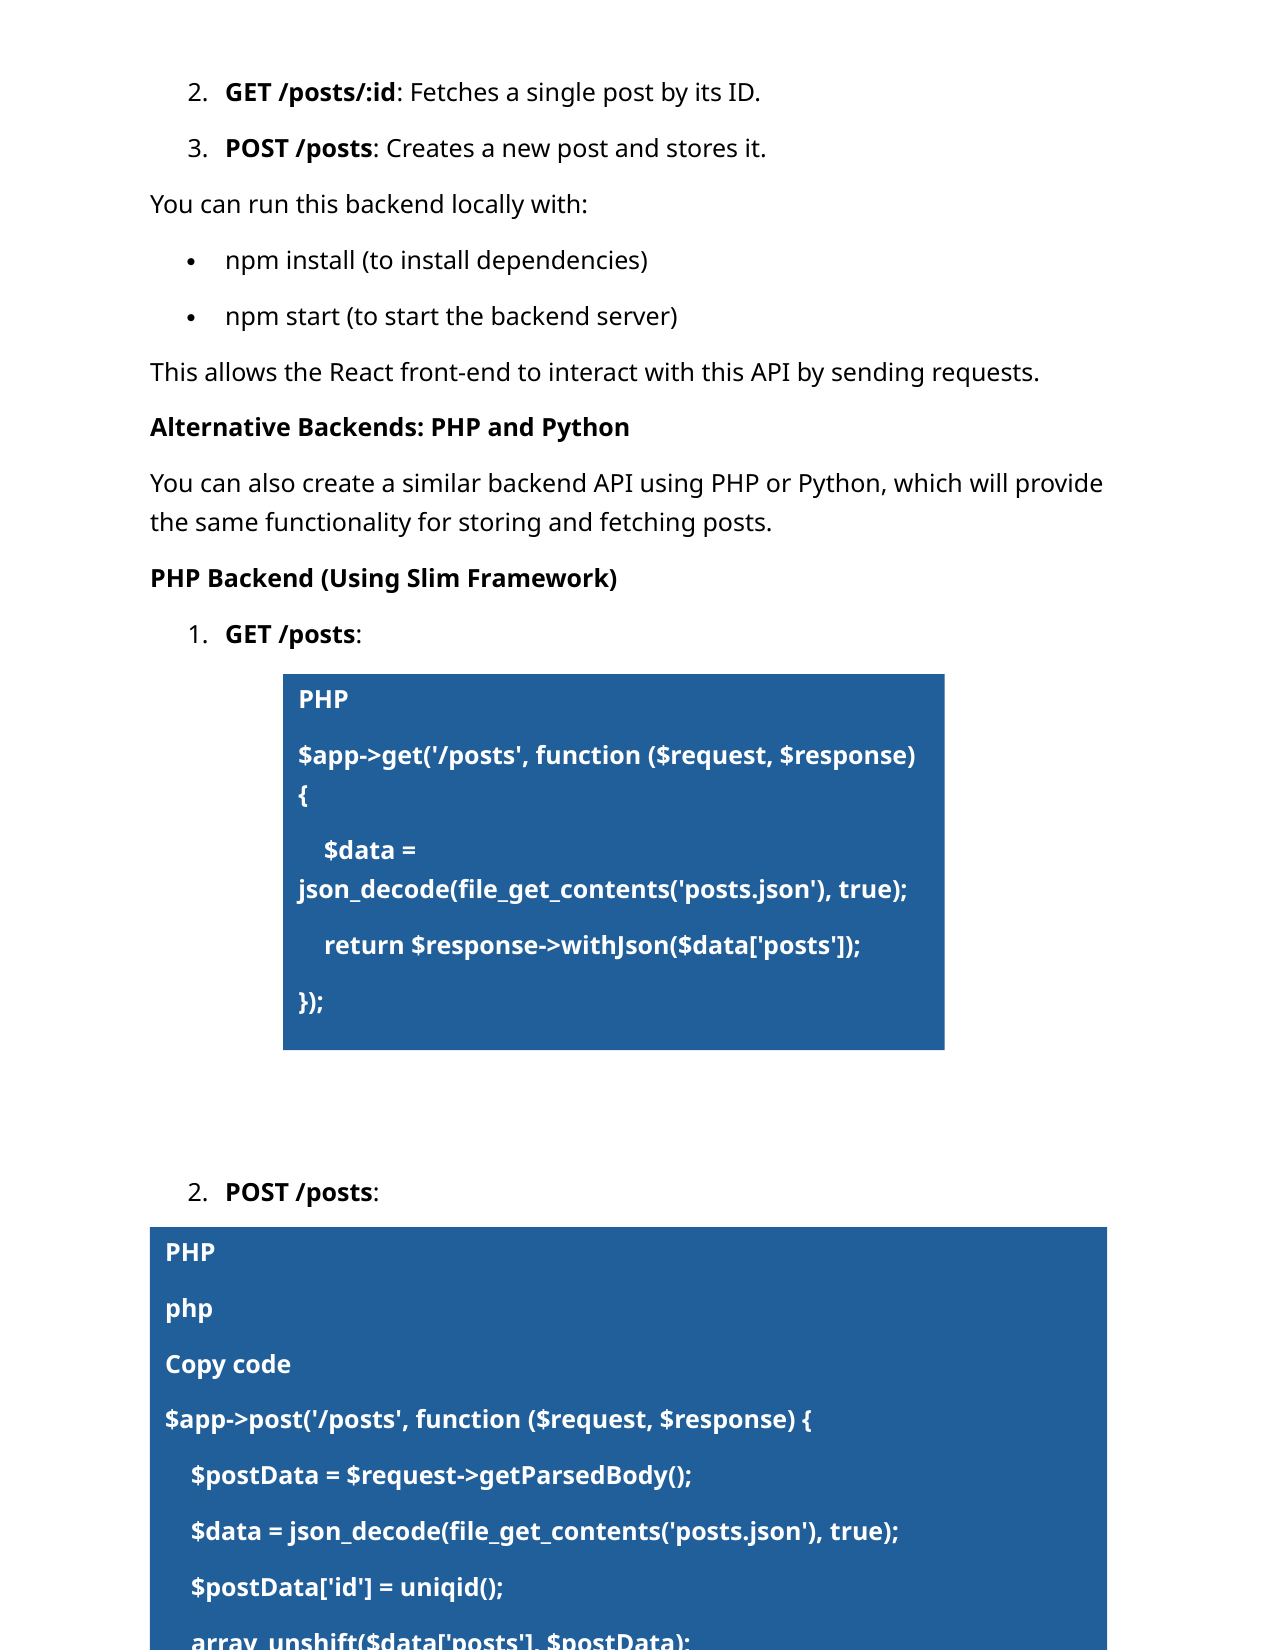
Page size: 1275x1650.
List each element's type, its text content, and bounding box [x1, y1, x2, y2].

text This allows the React front-end to interact with this API by sending requests. [150, 354, 1125, 388]
list GET /posts/:id: Fetches a single post by its ID. [187, 75, 1125, 109]
text You can run this backend locally with: [150, 187, 1125, 221]
list POST /posts: Creates a new post and stores it. [187, 131, 1125, 165]
list POST /posts: [187, 1175, 1125, 1209]
text Alternative Backends: PHP and Python [150, 410, 1125, 444]
text PHP Backend (Using Slim Framework) [150, 561, 1125, 595]
list GET /posts: [187, 617, 1125, 651]
text You can also create a similar backend API using PHP or Python, which will provide the same functionality for storing and fetching posts. [150, 466, 1125, 539]
list npm install (to install dependencies) [187, 242, 1125, 277]
list npm start (to start the backend server) [187, 298, 1125, 332]
